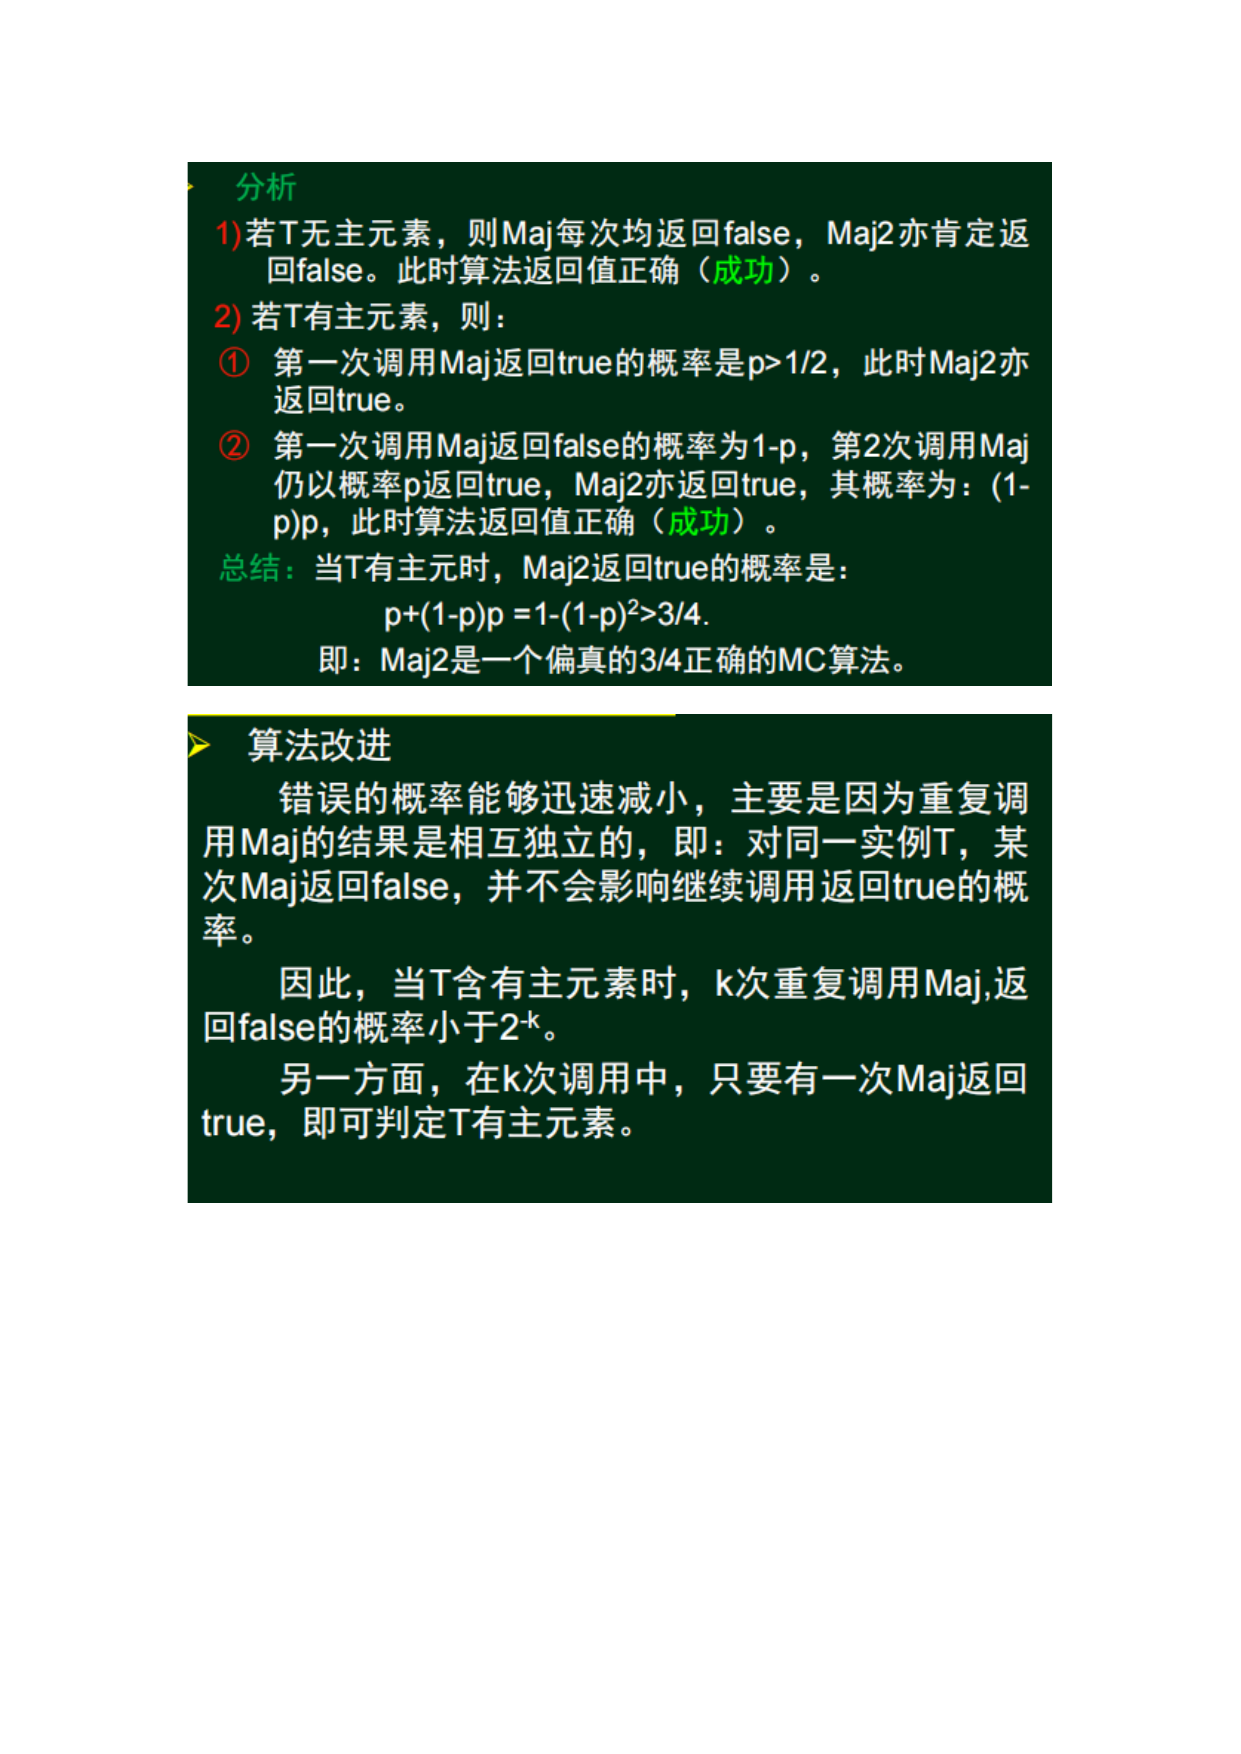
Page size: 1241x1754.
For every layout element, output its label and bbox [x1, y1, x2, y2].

picture [187, 162, 1052, 686]
picture [187, 714, 1053, 1203]
